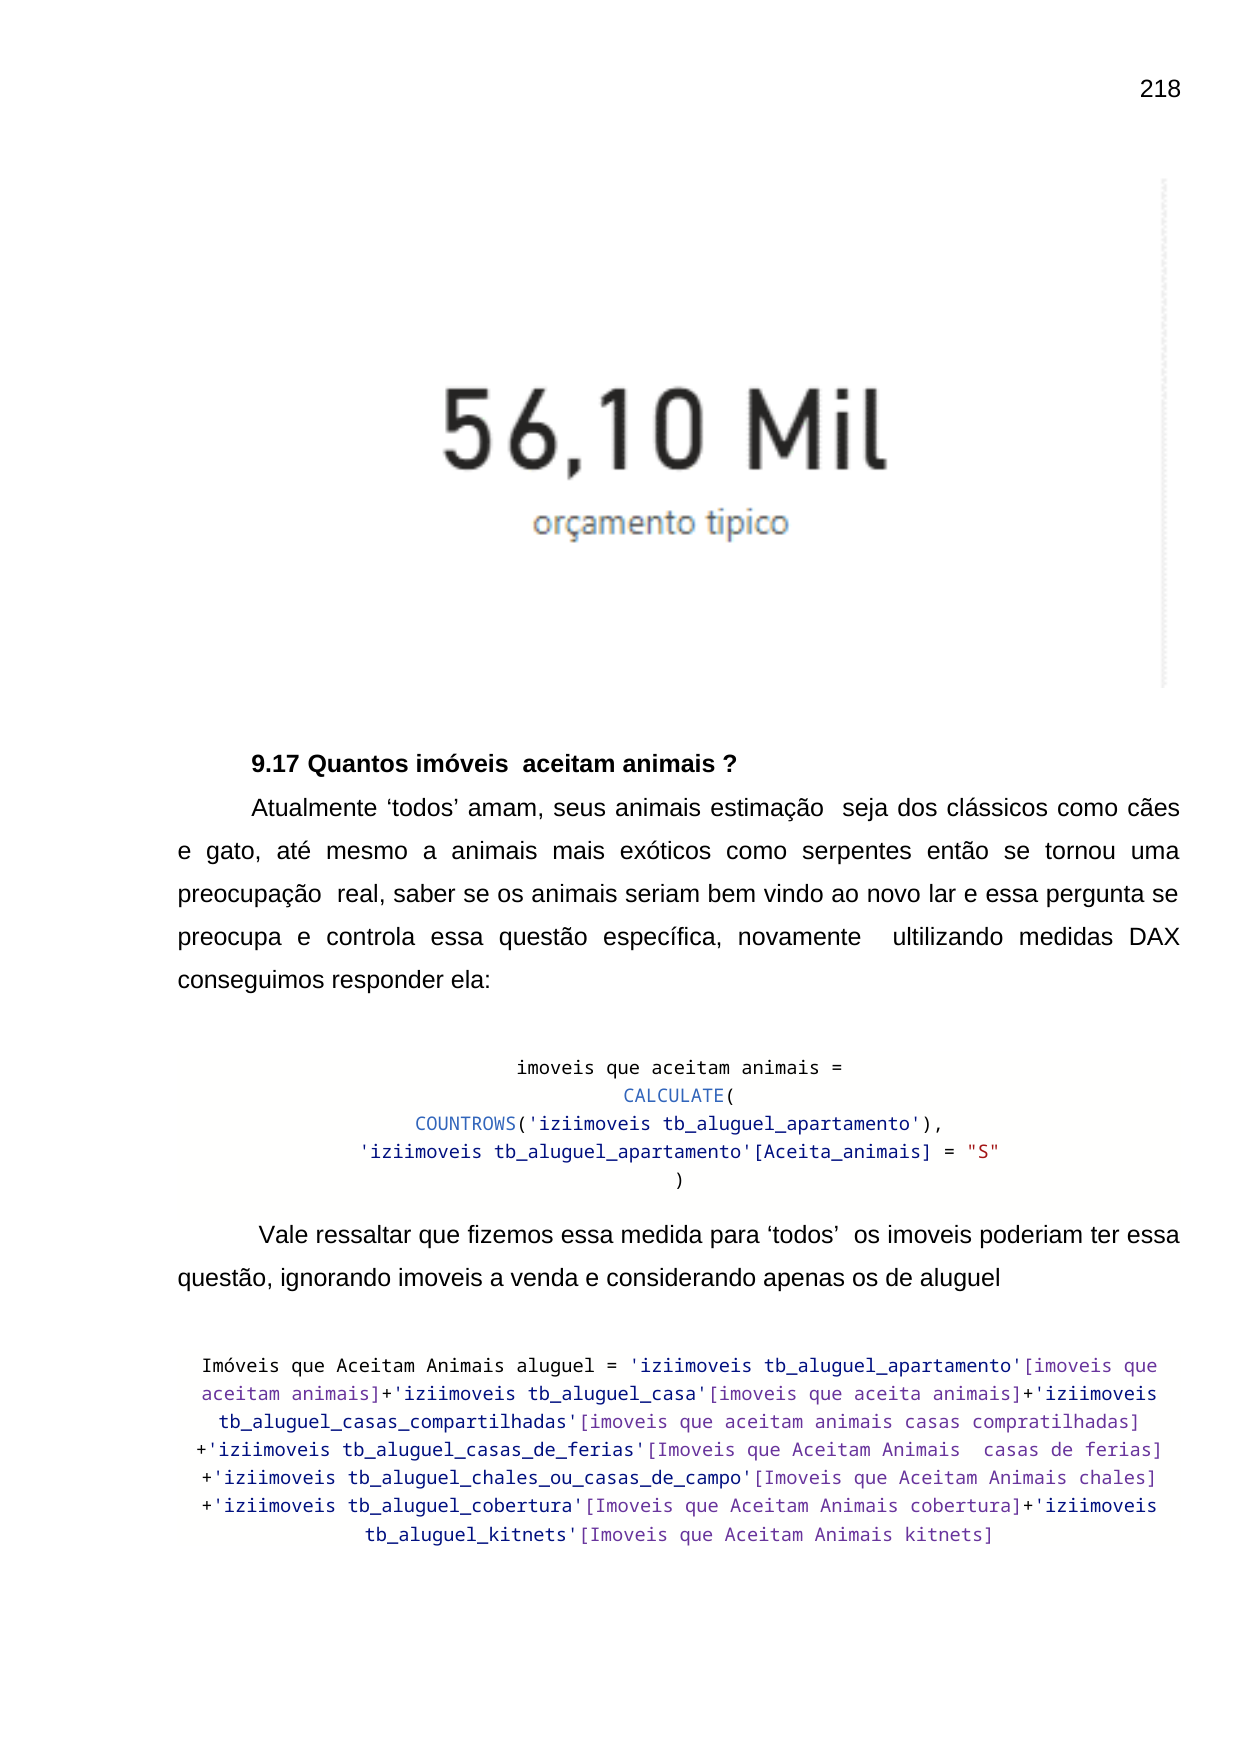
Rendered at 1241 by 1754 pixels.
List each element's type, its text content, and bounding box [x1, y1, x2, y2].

text COUNTROWS('iziimoveis tb_aluguel_apartamento'), [177, 1108, 1181, 1136]
text imoveis que aceitam animais = [177, 1051, 1181, 1079]
text Imóveis que Aceitam Animais aluguel = 'iziimoveis tb_aluguel_apartamento'[imoveis que aceitam animais]+'iziimoveis tb_aluguel_casa'[imoveis que aceita animais]+'iziimoveis tb_aluguel_casas_compartilhadas'[imoveis que aceitam animais casas compratilhadas]+'iziimoveis tb_aluguel_casas_de_ferias'[Imoveis que Aceitam Animais casas de ferias]+'iziimoveis tb_aluguel_chales_ou_casas_de_campo'[Imoveis que Aceitam Animais chales]+'iziimoveis tb_aluguel_cobertura'[Imoveis que Aceitam Animais cobertura]+'iziimoveis tb_aluguel_kitnets'[Imoveis que Aceitam Animais kitnets] [177, 1349, 1181, 1546]
text ) [177, 1164, 1181, 1192]
text Atualmente ‘todos’ amam, seus animais estimação seja dos clássicos como cães e gato, até mesmo a animais mais exóticos como serpentes então se tornou uma preocupação real, saber se os animais seriam bem vindo ao novo lar e essa pergunta se preocupa e controla essa questão específica, novamente ultilizando medidas DAX conseguimos responder ela: [177, 793, 1181, 994]
picture [177, 177, 1170, 688]
list Quantos imóveis aceitam animais ? [251, 749, 1181, 778]
text CALCULATE( [177, 1079, 1181, 1108]
text 'iziimoveis tb_aluguel_apartamento'[Aceita_animais] = "S" [177, 1136, 1181, 1164]
text Vale ressaltar que fizemos essa medida para ‘todos’ os imoveis poderiam ter essa questão, ignorando imoveis a venda e considerando apenas os de aluguel [177, 1220, 1181, 1292]
